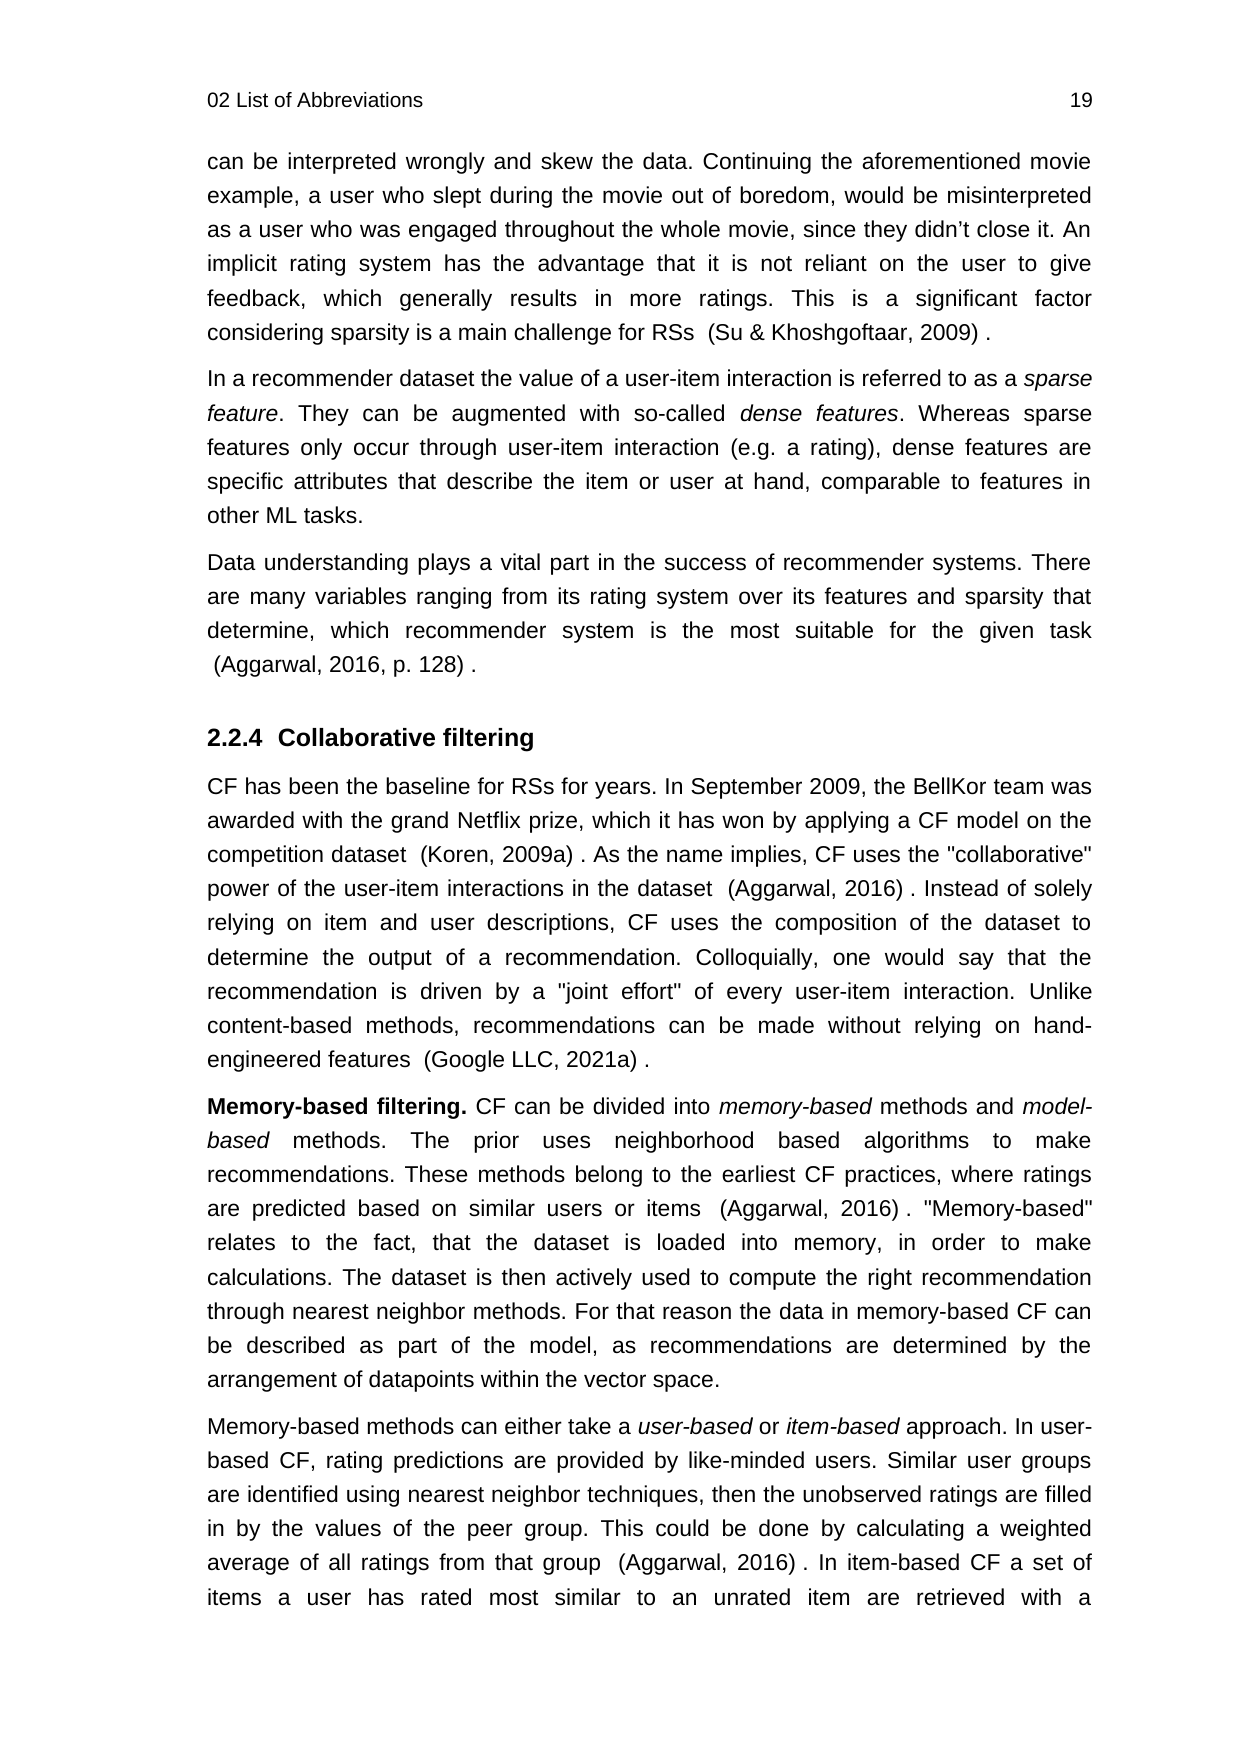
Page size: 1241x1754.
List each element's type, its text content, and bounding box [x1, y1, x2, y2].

text In a recommender dataset the value of a user-item interaction is referred to as a sparse feature. They can be augmented with so-called dense features. Whereas sparse features only occur through user-item interaction (e.g. a rating), dense features are specific attributes that describe the item or user at hand, comparable to features in other ML tasks. [207, 365, 1092, 528]
text Data understanding plays a vital part in the success of recommender systems. There are many variables ranging from its rating system over its features and sparsity that determine, which recommender system is the most suitable for the given task . [207, 549, 1092, 678]
text Memory-based filtering. CF can be divided into memory-based methods and model-based methods. The prior uses neighborhood based algorithms to make recommendations. These methods belong to the earliest CF practices, where ratings are predicted based on similar users or items . "Memory-based" relates to the fact, that the dataset is loaded into memory, in order to make calculations. The dataset is then actively used to compute the right recommendation through nearest neighbor methods. For that reason the data in memory-based CF can be described as part of the model, as recommendations are determined by the arrangement of datapoints within the vector space. [207, 1093, 1092, 1392]
text CF has been the baseline for RSs for years. In September 2009, the BellKor team was awarded with the grand Netflix prize, which it has won by applying a CF model on the competition dataset . As the name implies, CF uses the "collaborative" power of the user-item interactions in the dataset . Instead of solely relying on item and user descriptions, CF uses the composition of the dataset to determine the output of a recommendation. Colloquially, one would say that the recommendation is driven by a "joint effort" of every user-item interaction. Unlike content-based methods, recommendations can be made without relying on hand-engineered features . [207, 773, 1092, 1072]
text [207, 1413, 1092, 1610]
subtitle Collaborative filtering [207, 723, 1092, 752]
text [207, 148, 1092, 345]
